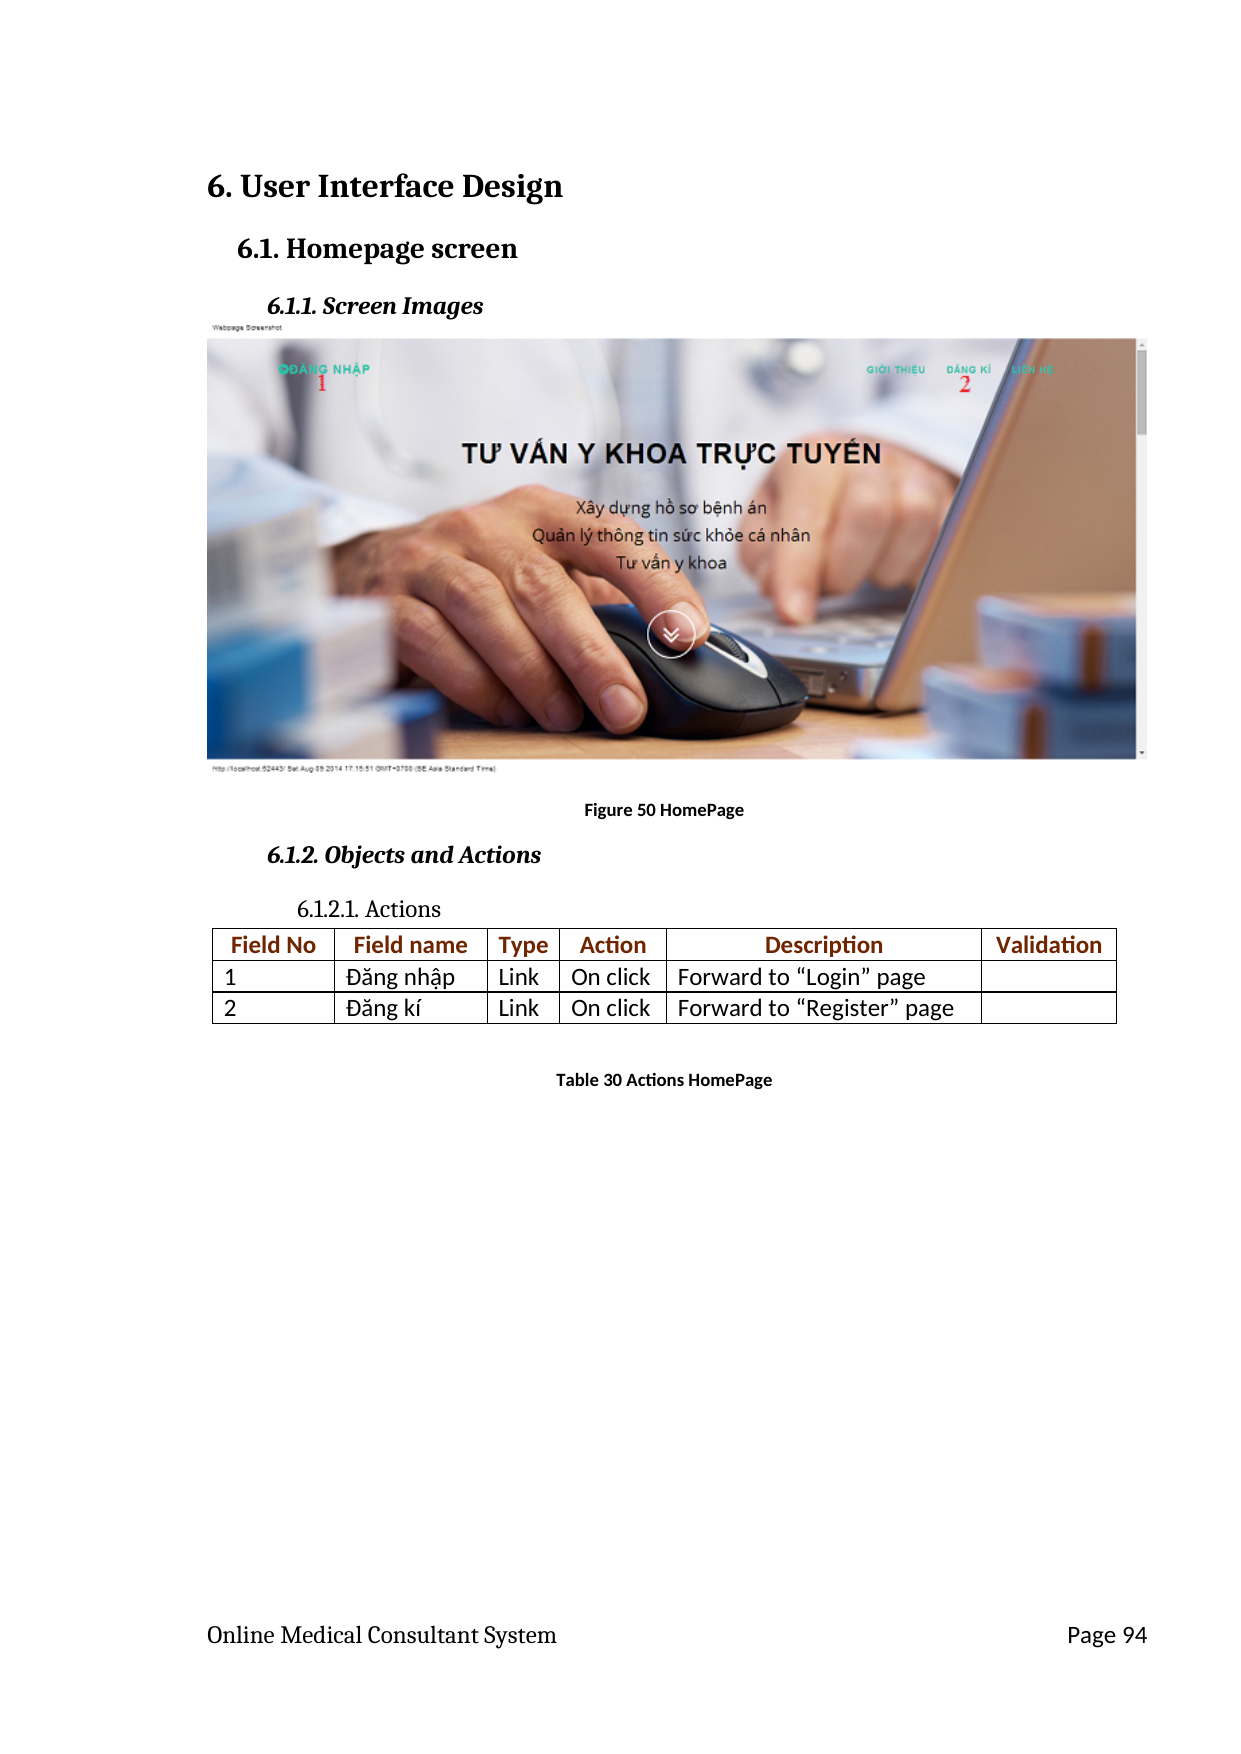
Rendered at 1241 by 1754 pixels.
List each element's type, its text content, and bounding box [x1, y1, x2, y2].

subtitle Homepage screen [237, 233, 1122, 266]
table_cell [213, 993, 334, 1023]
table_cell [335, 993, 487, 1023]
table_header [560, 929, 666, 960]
picture [207, 325, 1148, 773]
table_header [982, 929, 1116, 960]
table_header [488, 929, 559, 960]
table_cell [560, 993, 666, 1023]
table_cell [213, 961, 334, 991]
subtitle User Interface Design [207, 168, 1122, 206]
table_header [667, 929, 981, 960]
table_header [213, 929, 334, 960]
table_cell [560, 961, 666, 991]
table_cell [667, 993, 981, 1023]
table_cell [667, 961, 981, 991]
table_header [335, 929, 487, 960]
subtitle Screen Images [267, 292, 1122, 321]
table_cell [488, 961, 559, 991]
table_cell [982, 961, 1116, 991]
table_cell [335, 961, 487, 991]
subtitle Objects and Actions [267, 841, 1122, 870]
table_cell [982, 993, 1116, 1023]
subtitle Actions [282, 895, 1122, 924]
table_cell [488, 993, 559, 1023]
